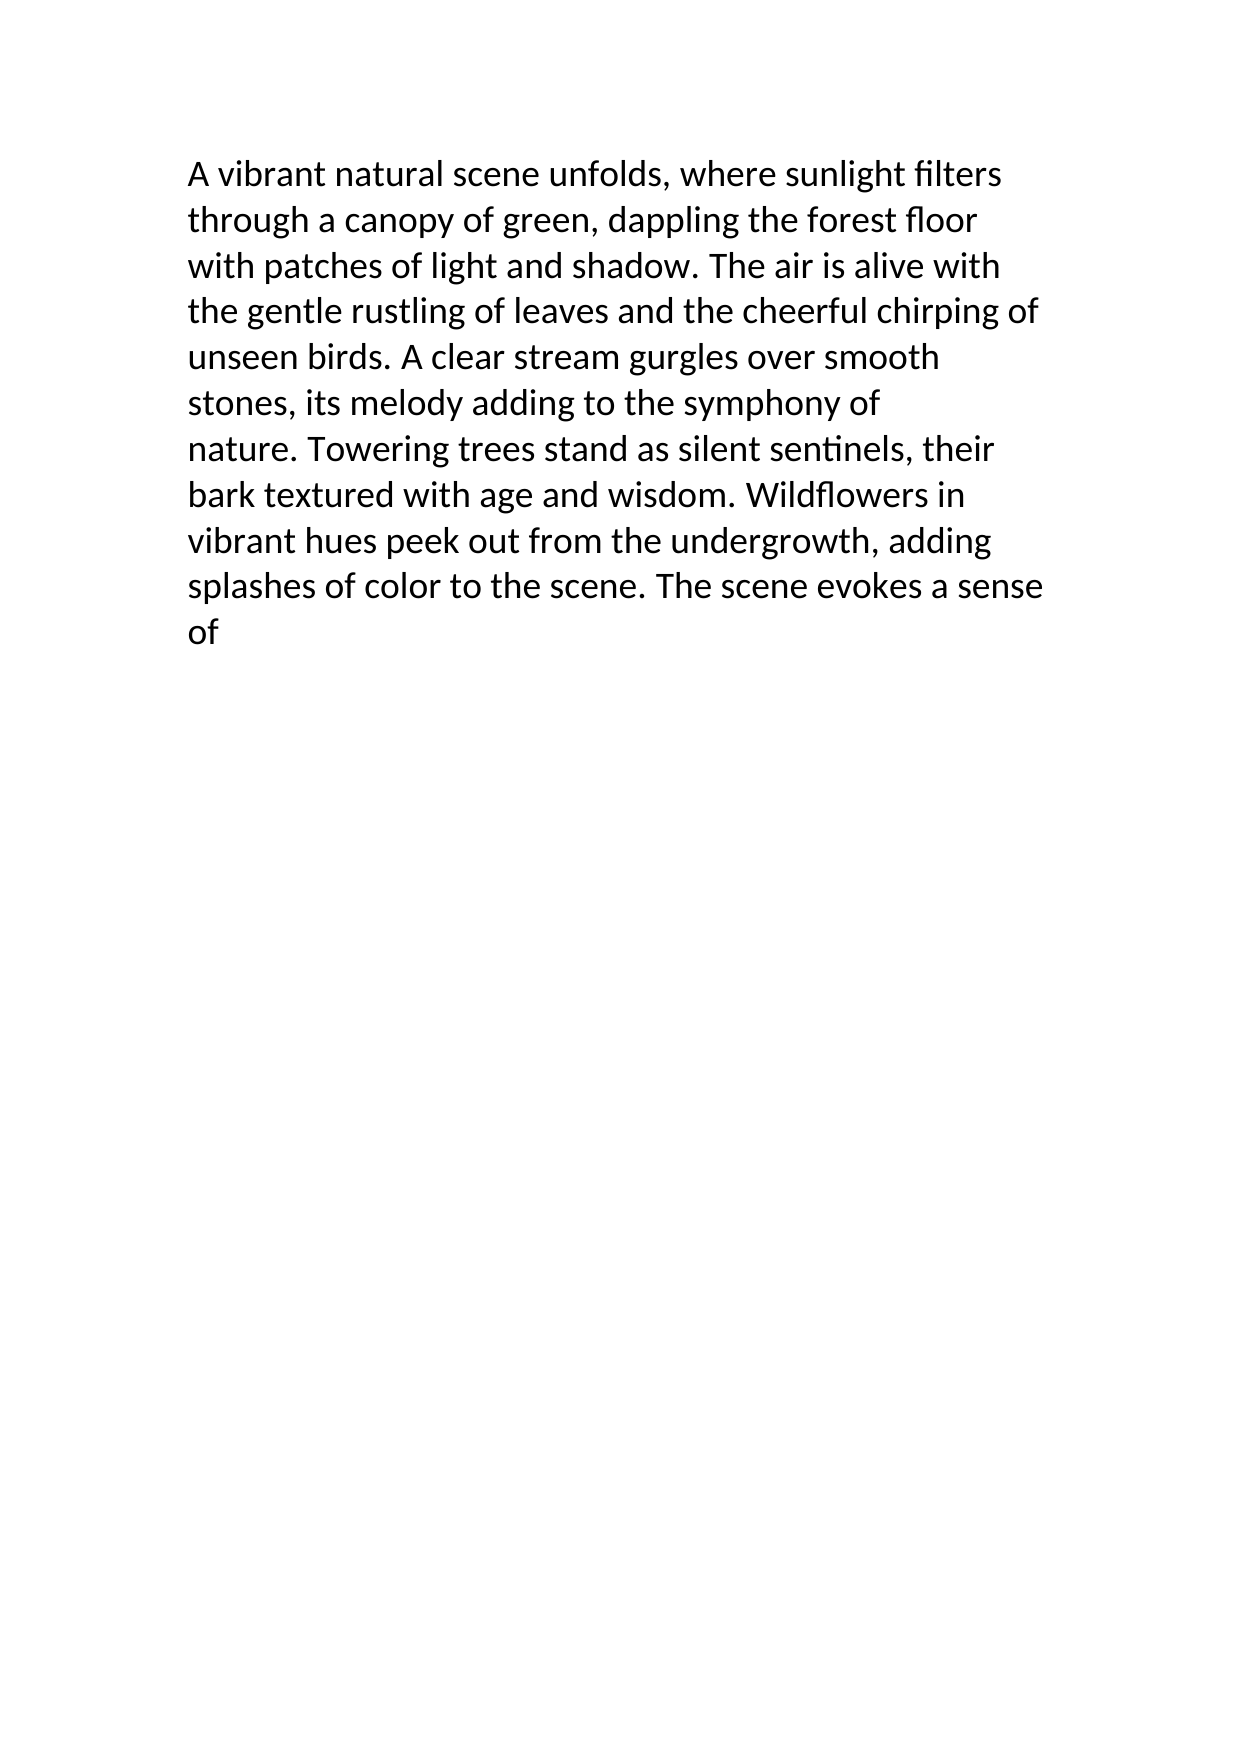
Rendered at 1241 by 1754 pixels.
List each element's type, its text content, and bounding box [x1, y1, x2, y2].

text A vibrant natural scene unfolds, where sunlight filters through a canopy of green, dappling the forest floor with patches of light and shadow. The air is alive with the gentle rustling of leaves and the cheerful chirping of unseen birds. A clear stream gurgles over smooth stones, its melody adding to the symphony of nature. Towering trees stand as silent sentinels, their bark textured with age and wisdom. Wildflowers in vibrant hues peek out from the undergrowth, adding splashes of color to the scene. The scene evokes a sense of [187, 150, 1053, 654]
